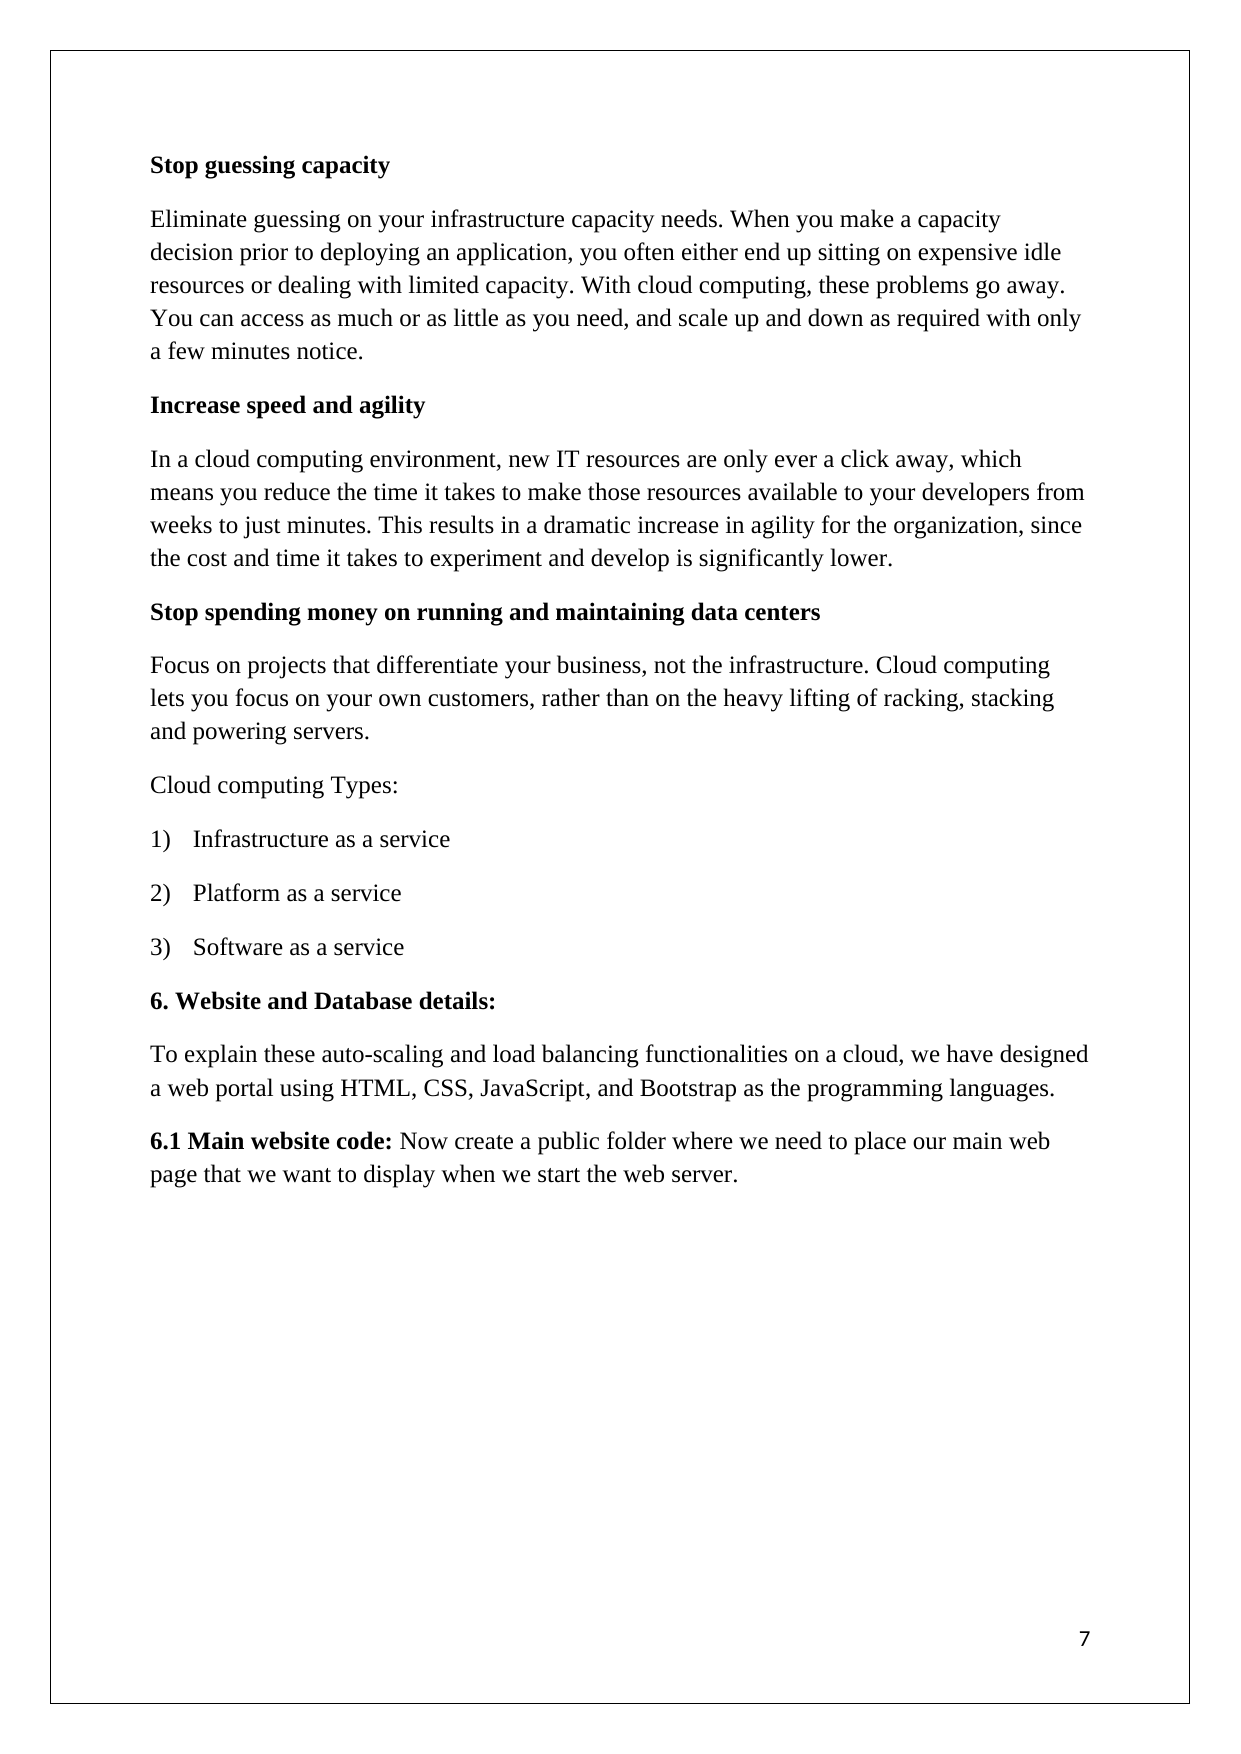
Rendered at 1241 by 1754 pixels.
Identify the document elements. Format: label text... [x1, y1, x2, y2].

text To explain these auto-scaling and load balancing functionalities on a cloud, we have designed a web portal using HTML, CSS, JavaScript, and Bootstrap as the programming languages. [150, 1039, 1090, 1101]
text Eliminate guessing on your infrastructure capacity needs. When you make a capacity decision prior to deploying an application, you often either end up sitting on expensive idle resources or dealing with limited capacity. With cloud computing, these problems go away. You can access as much or as little as you need, and scale up and down as required with only a few minutes notice. [150, 204, 1090, 365]
text Focus on projects that differentiate your business, not the infrastructure. Cloud computing lets you focus on your own customers, rather than on the heavy lifting of racking, stacking and powering servers. [150, 650, 1090, 745]
text 6.1 Main website code: Now create a public folder where we need to place our main web page that we want to display when we start the web server. [150, 1126, 1090, 1188]
text Increase speed and agility [150, 390, 1090, 418]
text Stop spending money on running and maintaining data centers [150, 597, 1090, 625]
text In a cloud computing environment, new IT resources are only ever a click away, which means you reduce the time it takes to make those resources available to your developers from weeks to just minutes. This results in a dramatic increase in agility for the organization, since the cost and time it takes to experiment and develop is significantly lower. [150, 444, 1090, 571]
text Stop guessing capacity [150, 150, 1090, 179]
text Cloud computing Types: [150, 770, 1090, 799]
text 6. Website and Database details: [150, 986, 1090, 1014]
text 1) Infrastructure as a service [150, 824, 1090, 853]
text 2) Platform as a service [150, 878, 1090, 907]
text 3) Software as a service [150, 932, 1090, 961]
